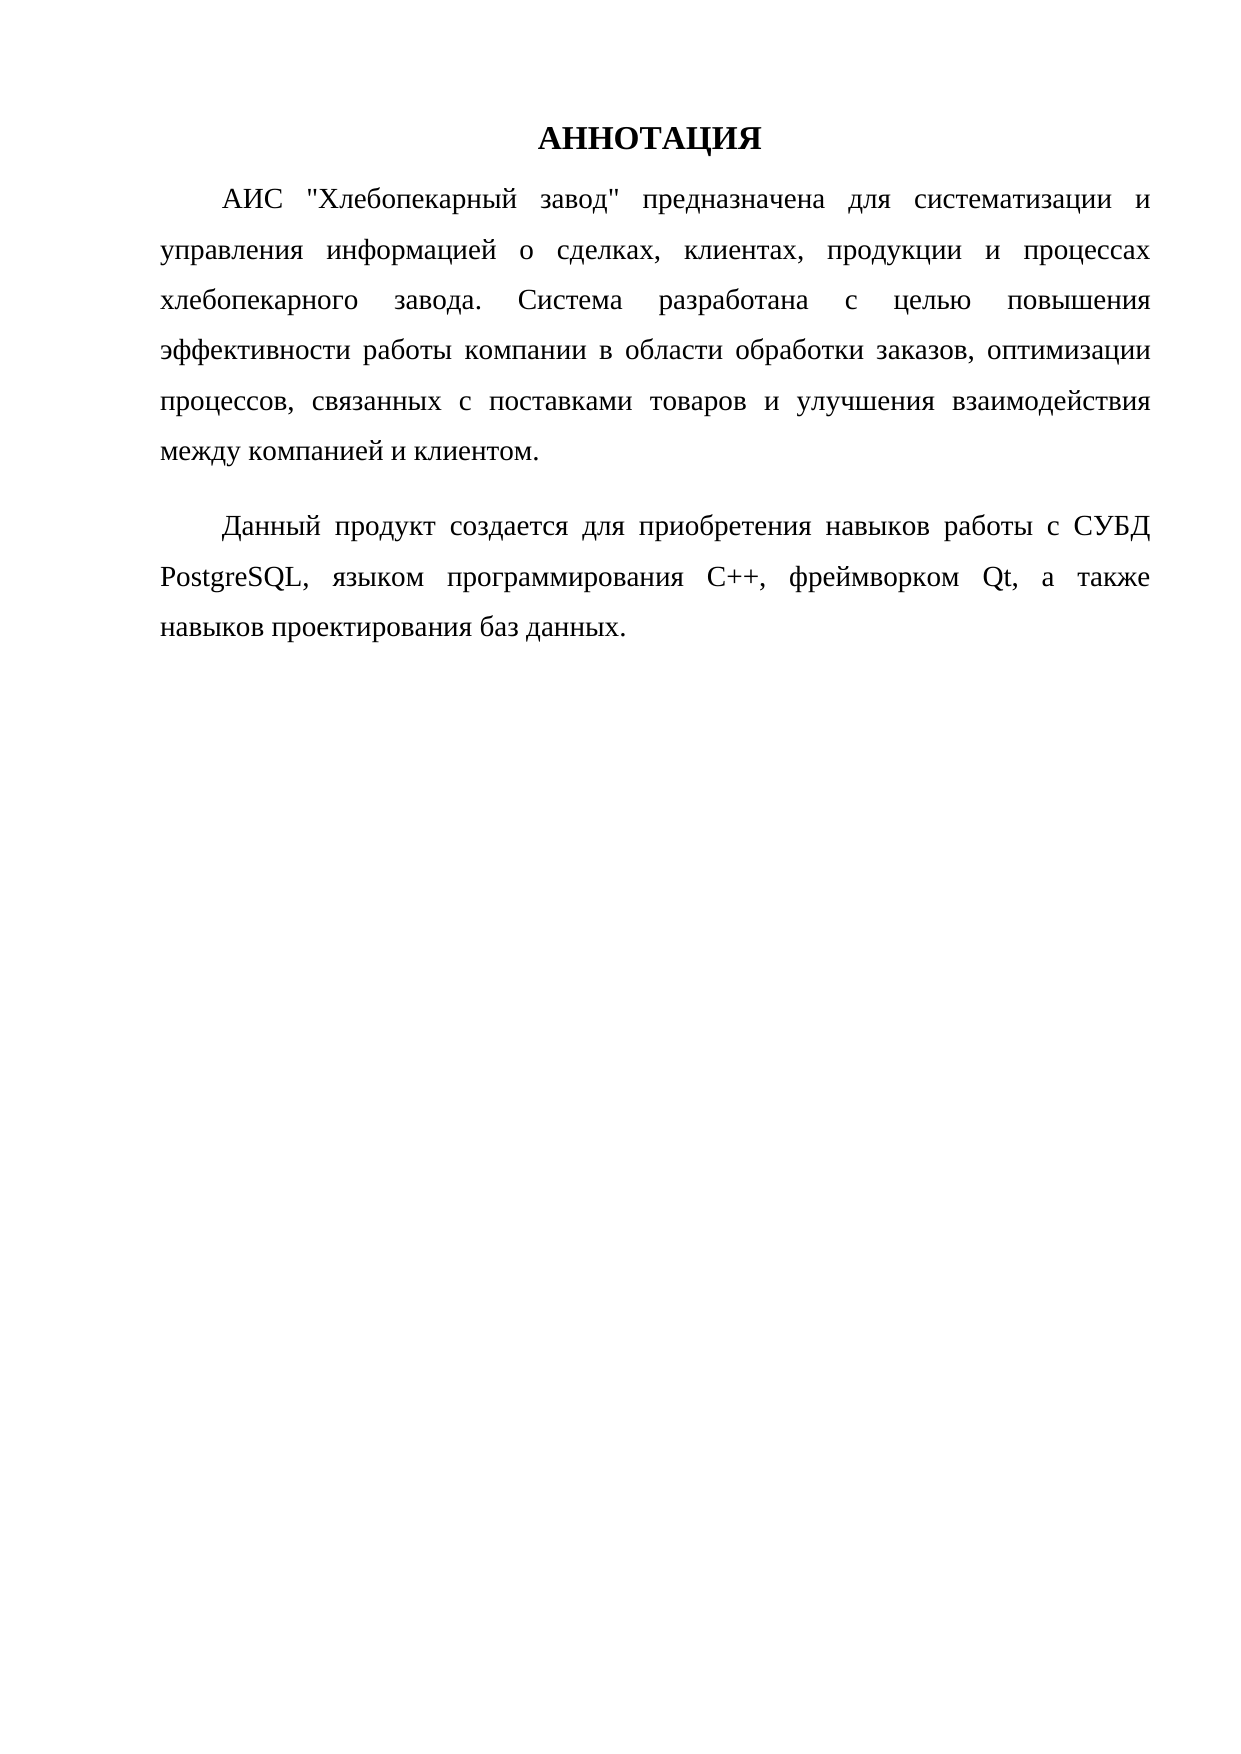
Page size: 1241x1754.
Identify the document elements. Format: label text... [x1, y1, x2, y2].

text АИС "Хлебопекарный завод" предназначена для систематизации и управления информацией о сделках, клиентах, продукции и процессах хлебопекарного завода. Система разработана с целью повышения эффективности работы компании в области обработки заказов, оптимизации процессов, связанных с поставками товаров и улучшения взаимодействия между компанией и клиентом. [160, 181, 1152, 467]
text АННОТАЦИЯ [148, 118, 1152, 156]
text Данный продукт создается для приобретения навыков работы с СУБД PostgreSQL, языком программирования С++, фреймворком Qt, а также навыков проектирования баз данных. [160, 508, 1152, 642]
